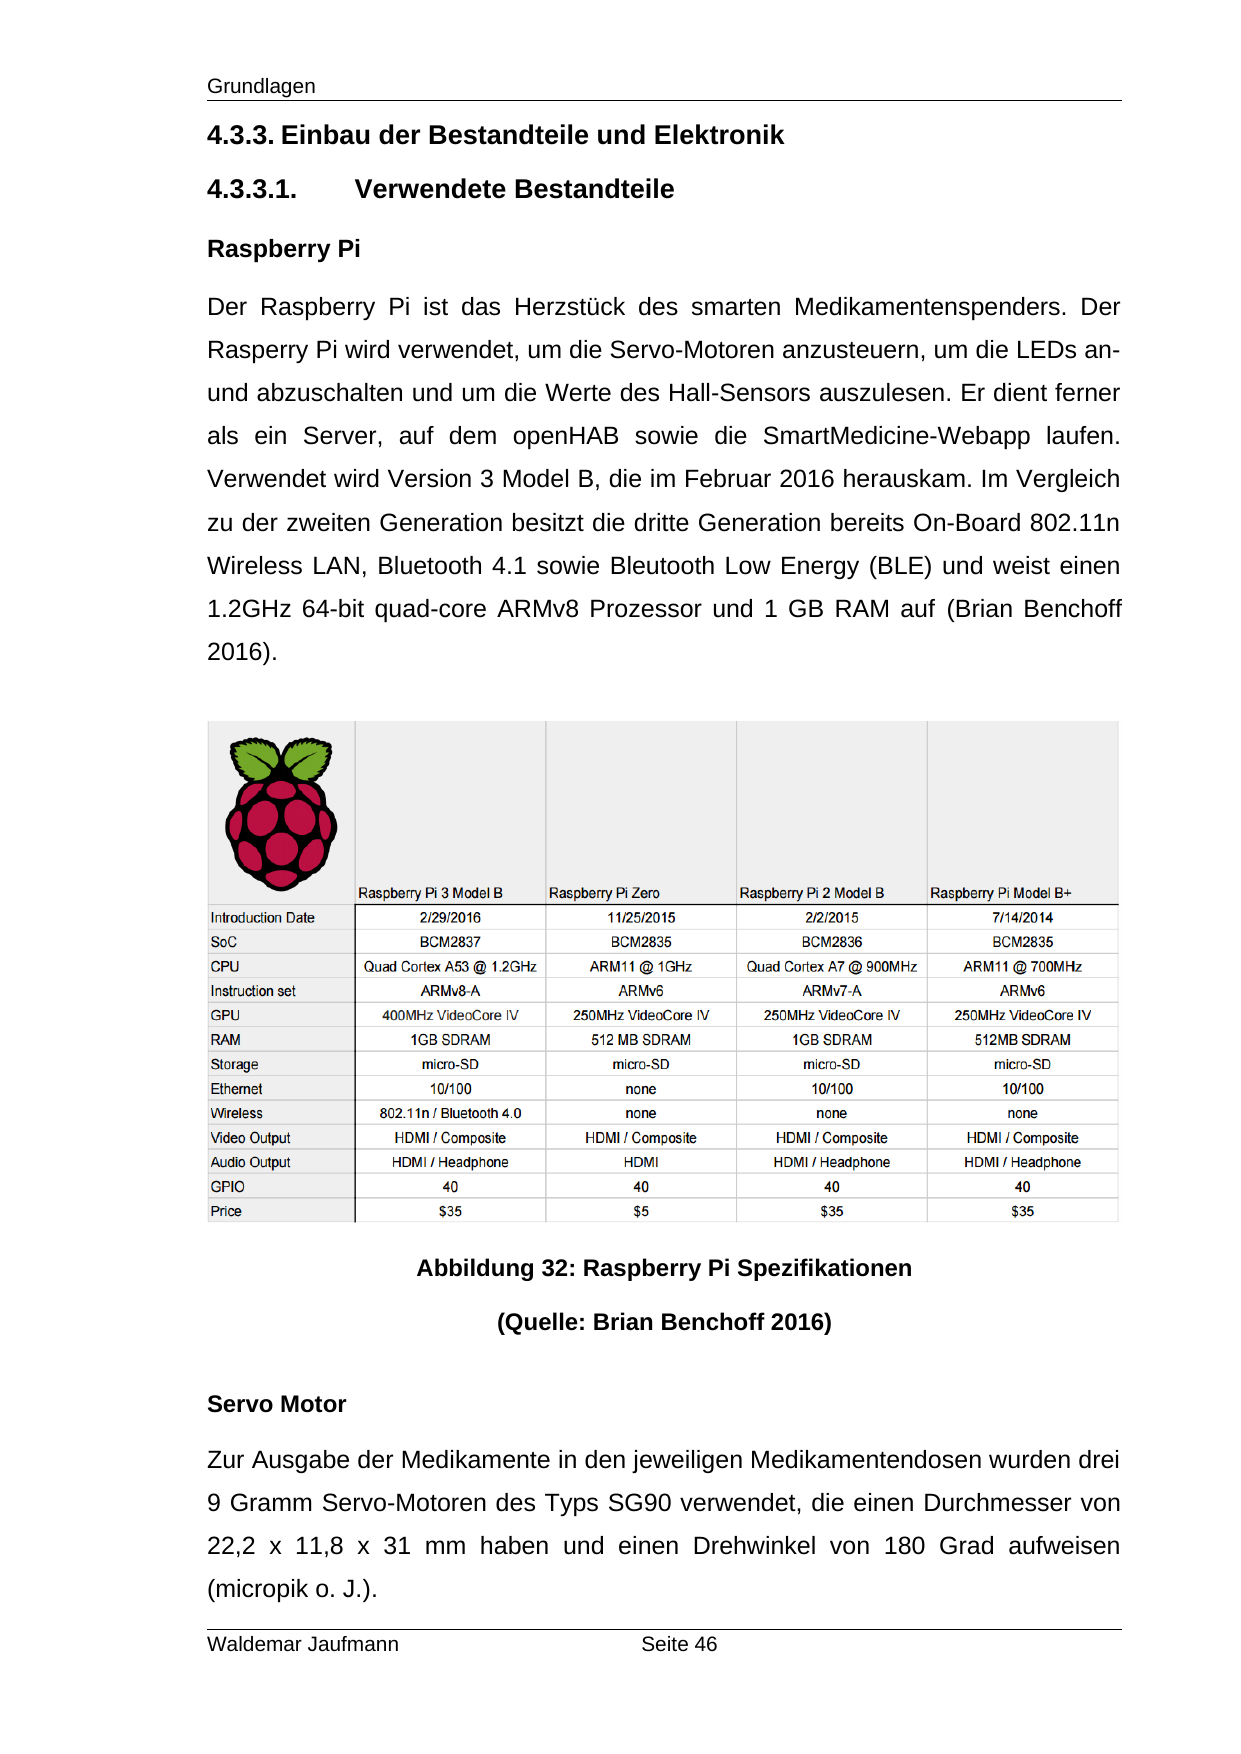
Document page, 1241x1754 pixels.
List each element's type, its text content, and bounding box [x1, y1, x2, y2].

picture [207, 721, 1122, 1228]
text Raspberry Pi [207, 234, 1122, 263]
text Zur Ausgabe der Medikamente in den jeweiligen Medikamentendosen wurden drei 9 Gramm Servo-Motoren des Typs SG90 verwendet, die einen Durchmesser von 22,2 x 11,8 x 31 mm haben und einen Drehwinkel von 180 Grad aufweisen (micropik o. J.). [207, 1445, 1122, 1603]
text Abbildung 32: Raspberry Pi Spezifikationen [207, 1254, 1122, 1282]
text Servo Motor [207, 1389, 1122, 1417]
subtitle Verwendete Bestandteile [207, 172, 1122, 206]
text (Quelle: Brian Benchoff 2016) [207, 1308, 1122, 1336]
subtitle Einbau der Bestandteile und Elektronik [207, 118, 1122, 151]
text Der Raspberry Pi ist das Herzstück des smarten Medikamentenspenders. Der Rasperry Pi wird verwendet, um die Servo-Motoren anzusteuern, um die LEDs an- und abzuschalten und um die Werte des Hall-Sensors auszulesen. Er dient ferner als ein Server, auf dem openHAB sowie die SmartMedicine-Webapp laufen. Verwendet wird Version 3 Model B, die im Februar 2016 herauskam. Im Vergleich zu der zweiten Generation besitzt die dritte Generation bereits On-Board 802.11n Wireless LAN, Bluetooth 4.1 sowie Bleutooth Low Energy (BLE) und weist einen 1.2GHz 64-bit quad-core ARMv8 Prozessor und 1 GB RAM auf (Brian Benchoff 2016). [207, 292, 1122, 666]
